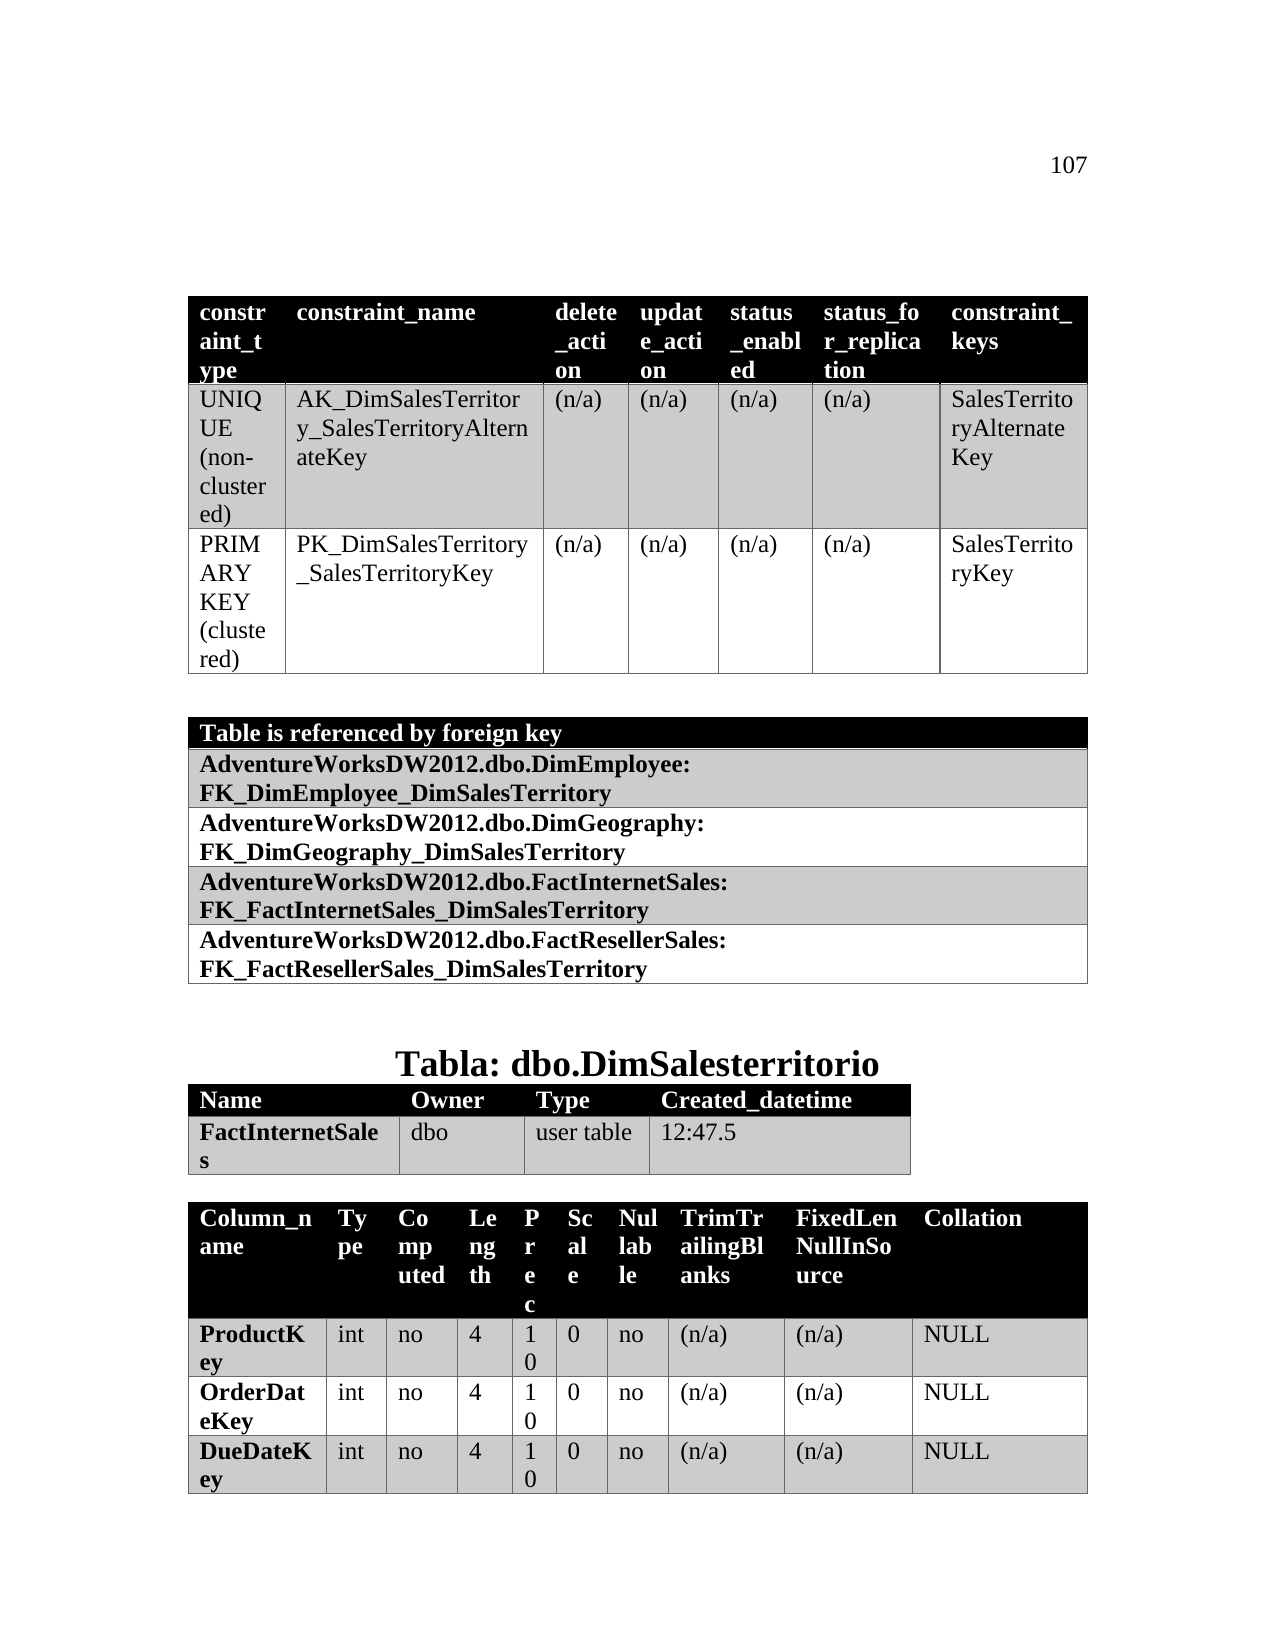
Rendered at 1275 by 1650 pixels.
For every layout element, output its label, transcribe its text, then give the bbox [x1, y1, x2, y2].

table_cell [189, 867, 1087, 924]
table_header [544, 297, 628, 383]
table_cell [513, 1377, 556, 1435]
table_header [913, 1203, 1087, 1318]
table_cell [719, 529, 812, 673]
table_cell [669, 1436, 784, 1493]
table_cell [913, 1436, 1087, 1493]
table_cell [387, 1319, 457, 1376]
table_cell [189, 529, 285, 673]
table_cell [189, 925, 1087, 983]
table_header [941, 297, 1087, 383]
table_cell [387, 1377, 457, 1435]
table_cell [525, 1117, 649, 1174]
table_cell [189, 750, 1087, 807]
text Tabla: dbo.DimSalesterritorio [187, 1041, 1087, 1084]
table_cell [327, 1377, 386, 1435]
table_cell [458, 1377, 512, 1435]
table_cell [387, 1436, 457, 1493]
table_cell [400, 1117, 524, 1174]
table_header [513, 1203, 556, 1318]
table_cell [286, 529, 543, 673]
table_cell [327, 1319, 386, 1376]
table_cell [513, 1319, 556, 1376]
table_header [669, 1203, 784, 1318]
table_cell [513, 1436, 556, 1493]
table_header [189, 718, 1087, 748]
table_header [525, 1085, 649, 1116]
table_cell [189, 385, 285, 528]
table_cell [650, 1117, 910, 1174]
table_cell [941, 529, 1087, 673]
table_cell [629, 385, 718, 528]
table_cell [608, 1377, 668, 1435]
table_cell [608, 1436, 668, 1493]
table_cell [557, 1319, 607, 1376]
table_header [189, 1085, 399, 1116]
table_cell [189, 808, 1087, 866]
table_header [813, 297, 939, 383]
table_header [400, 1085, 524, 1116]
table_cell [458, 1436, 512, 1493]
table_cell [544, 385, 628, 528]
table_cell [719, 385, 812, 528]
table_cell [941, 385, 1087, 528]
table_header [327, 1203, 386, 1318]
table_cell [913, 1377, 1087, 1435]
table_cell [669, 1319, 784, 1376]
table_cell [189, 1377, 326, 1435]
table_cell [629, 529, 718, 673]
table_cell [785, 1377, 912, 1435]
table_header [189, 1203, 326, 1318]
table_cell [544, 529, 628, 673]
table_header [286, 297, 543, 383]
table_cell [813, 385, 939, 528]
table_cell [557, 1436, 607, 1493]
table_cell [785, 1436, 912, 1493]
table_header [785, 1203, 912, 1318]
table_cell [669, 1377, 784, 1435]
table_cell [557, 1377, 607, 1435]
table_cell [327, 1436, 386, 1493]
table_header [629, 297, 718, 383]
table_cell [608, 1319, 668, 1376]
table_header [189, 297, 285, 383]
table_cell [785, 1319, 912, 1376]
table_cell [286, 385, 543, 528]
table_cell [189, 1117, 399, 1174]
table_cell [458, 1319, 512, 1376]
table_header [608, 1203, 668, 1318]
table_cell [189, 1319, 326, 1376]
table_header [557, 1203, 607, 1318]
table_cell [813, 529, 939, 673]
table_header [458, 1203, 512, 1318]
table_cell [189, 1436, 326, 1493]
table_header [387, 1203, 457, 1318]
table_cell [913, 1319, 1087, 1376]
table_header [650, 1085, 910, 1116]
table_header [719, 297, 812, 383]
